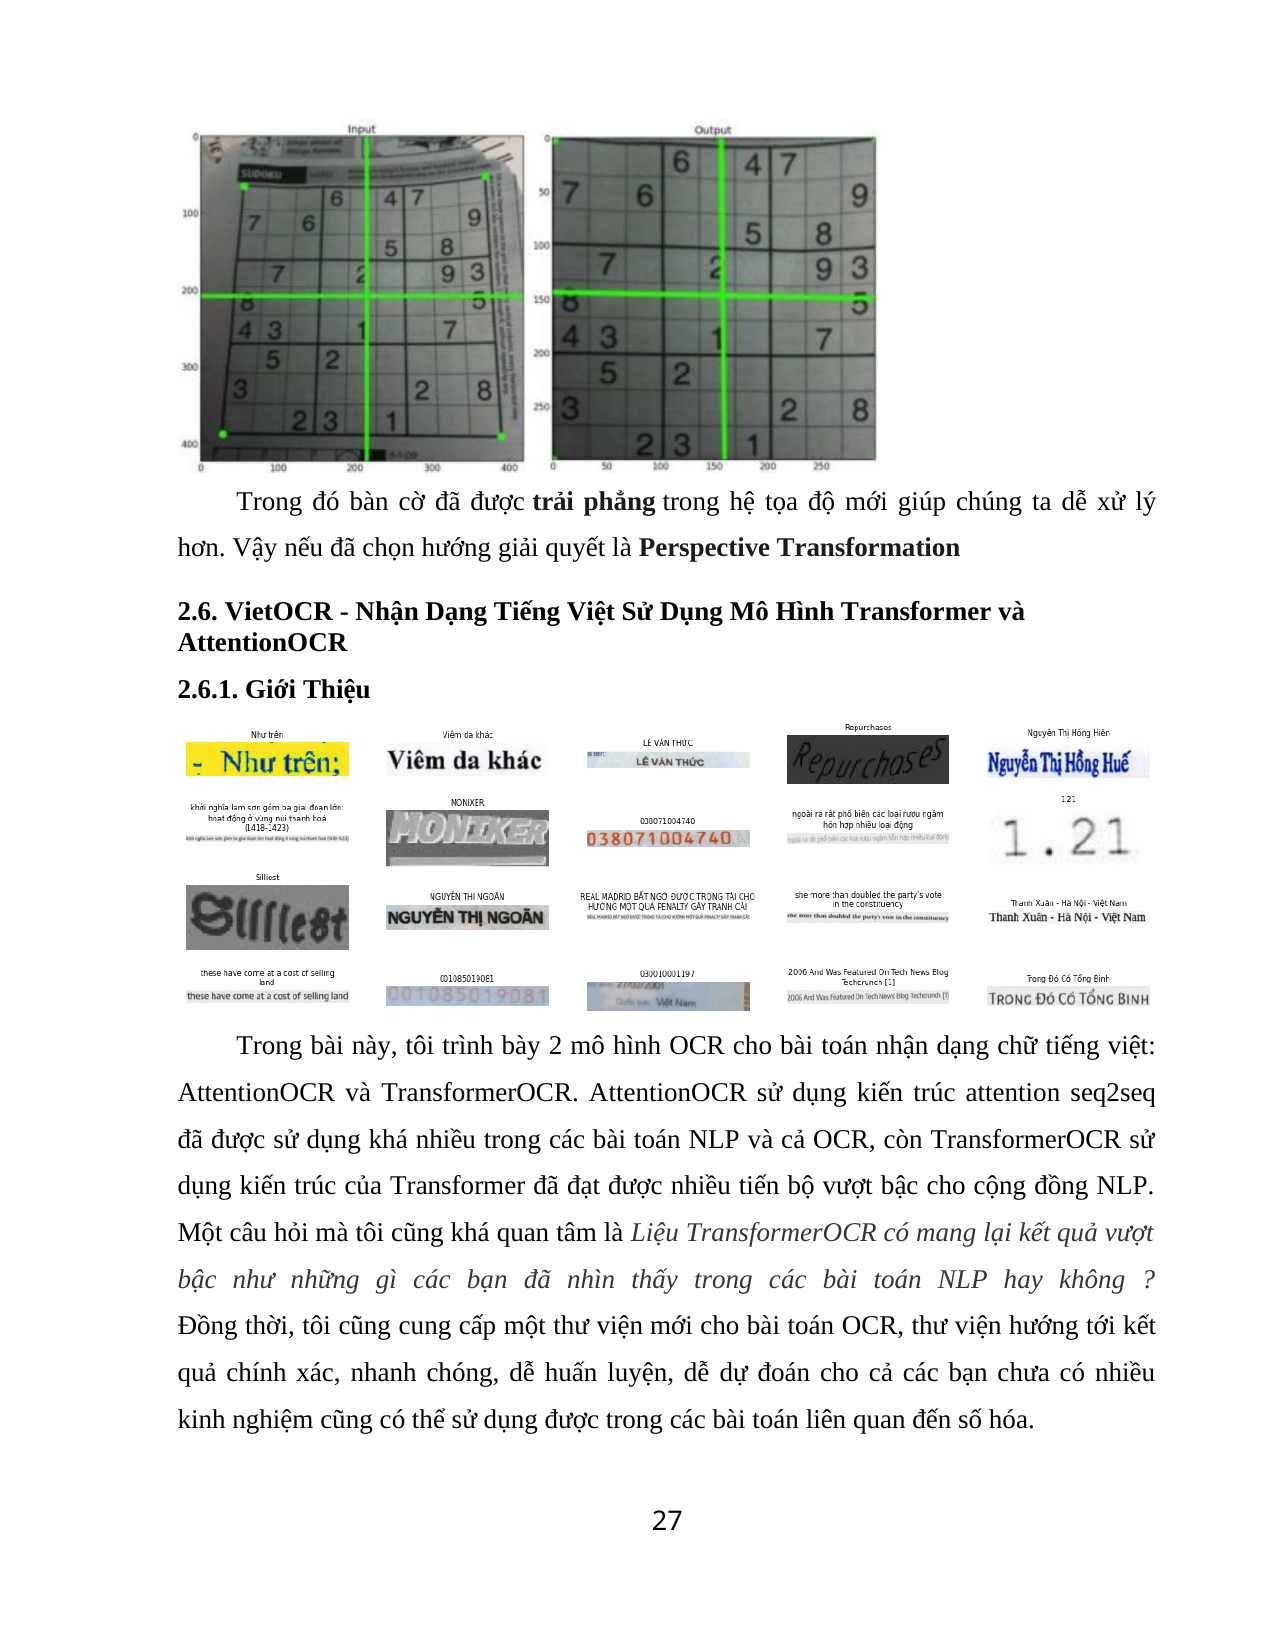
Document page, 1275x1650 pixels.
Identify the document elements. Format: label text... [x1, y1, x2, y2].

text Trong bài này, tôi trình bày 2 mô hình OCR cho bài toán nhận dạng chữ tiếng việt: AttentionOCR và TransformerOCR. AttentionOCR sử dụng kiến trúc attention seq2seq đã được sử dụng khá nhiều trong các bài toán NLP và cả OCR, còn TransformerOCR sử dụng kiến trúc của Transformer đã đạt được nhiều tiến bộ vượt bậc cho cộng đồng NLP. Một câu hỏi mà tôi cũng khá quan tâm là Liệu TransformerOCR có mang lại kết quả vượt bậc như những gì các bạn đã nhìn thấy trong các bài toán NLP hay không ? Đồng thời, tôi cũng cung cấp một thư viện mới cho bài toán OCR, thư viện hướng tới kết quả chính xác, nhanh chóng, dễ huấn luyện, dễ dự đoán cho cả các bạn chưa có nhiều kinh nghiệm cũng có thể sử dụng được trong các bài toán liên quan đến số hóa. [177, 1029, 1157, 1434]
subtitle 2.6. VietOCR - Nhận Dạng Tiếng Việt Sử Dụng Mô Hình Transformer và AttentionOCR [177, 595, 1157, 657]
text Trong đó bàn cờ đã được trải phẳng trong hệ tọa độ mới giúp chúng ta dễ xử lý hơn. Vậy nếu đã chọn hướng giải quyết là Perspective Transformation [177, 485, 1157, 562]
picture [179, 717, 1155, 1017]
picture [177, 118, 880, 473]
subtitle 2.6.1. Giới Thiệu [177, 674, 1157, 705]
